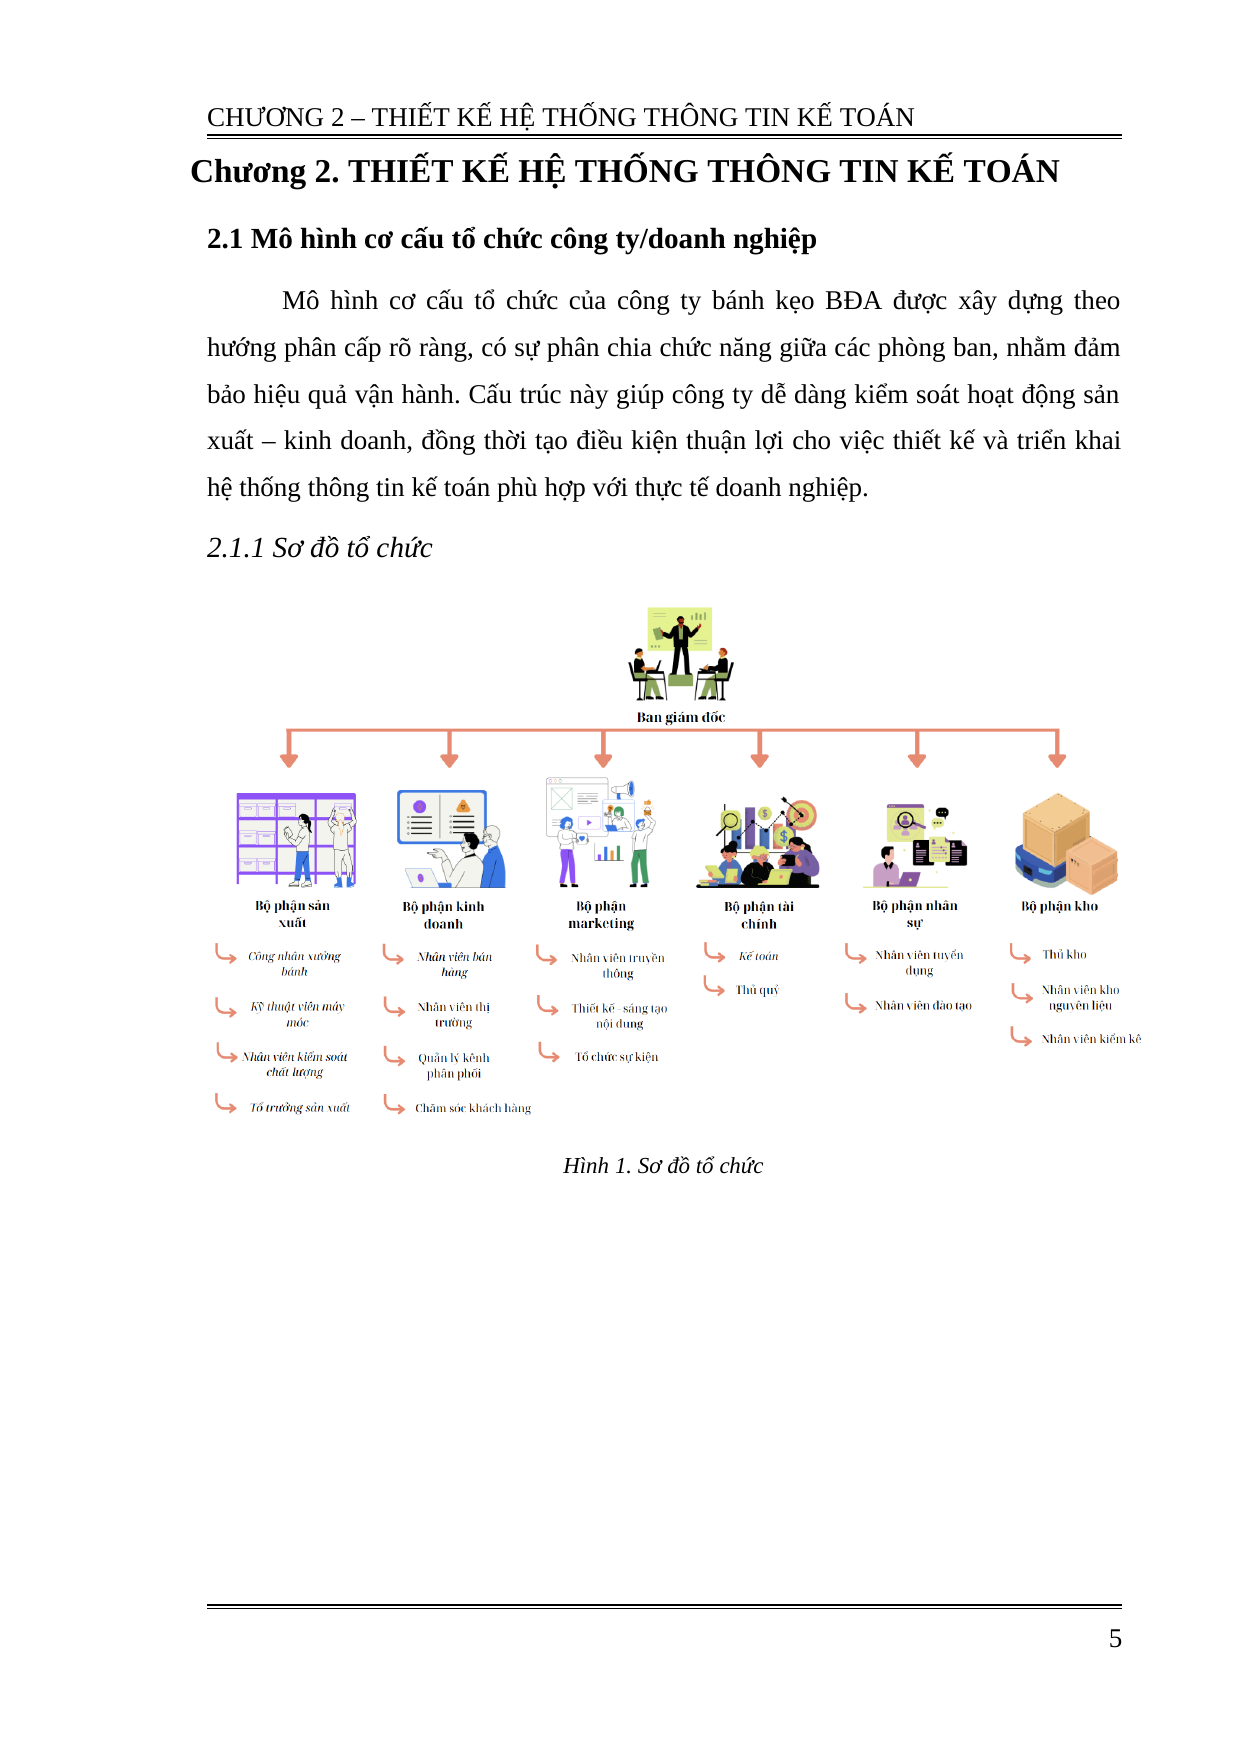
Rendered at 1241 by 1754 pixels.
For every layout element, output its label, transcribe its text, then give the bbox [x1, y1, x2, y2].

text THIẾT KẾ HỆ THỐNG THÔNG TIN KẾ TOÁN [207, 152, 1122, 190]
text Sơ đồ tổ chức [207, 530, 1122, 564]
text Mô hình cơ cấu tổ chức của công ty bánh kẹo BĐA được xây dựng theo hướng phân cấp rõ ràng, có sự phân chia chức năng giữa các phòng ban, nhằm đảm bảo hiệu quả vận hành. Cấu trúc này giúp công ty dễ dàng kiểm soát hoạt động sản xuất – kinh doanh, đồng thời tạo điều kiện thuận lợi cho việc thiết kế và triển khai hệ thống thông tin kế toán phù hợp với thực tế doanh nghiệp. [207, 284, 1122, 502]
picture [206, 593, 1155, 1125]
text Mô hình cơ cấu tổ chức công ty/doanh nghiệp [207, 222, 1122, 255]
